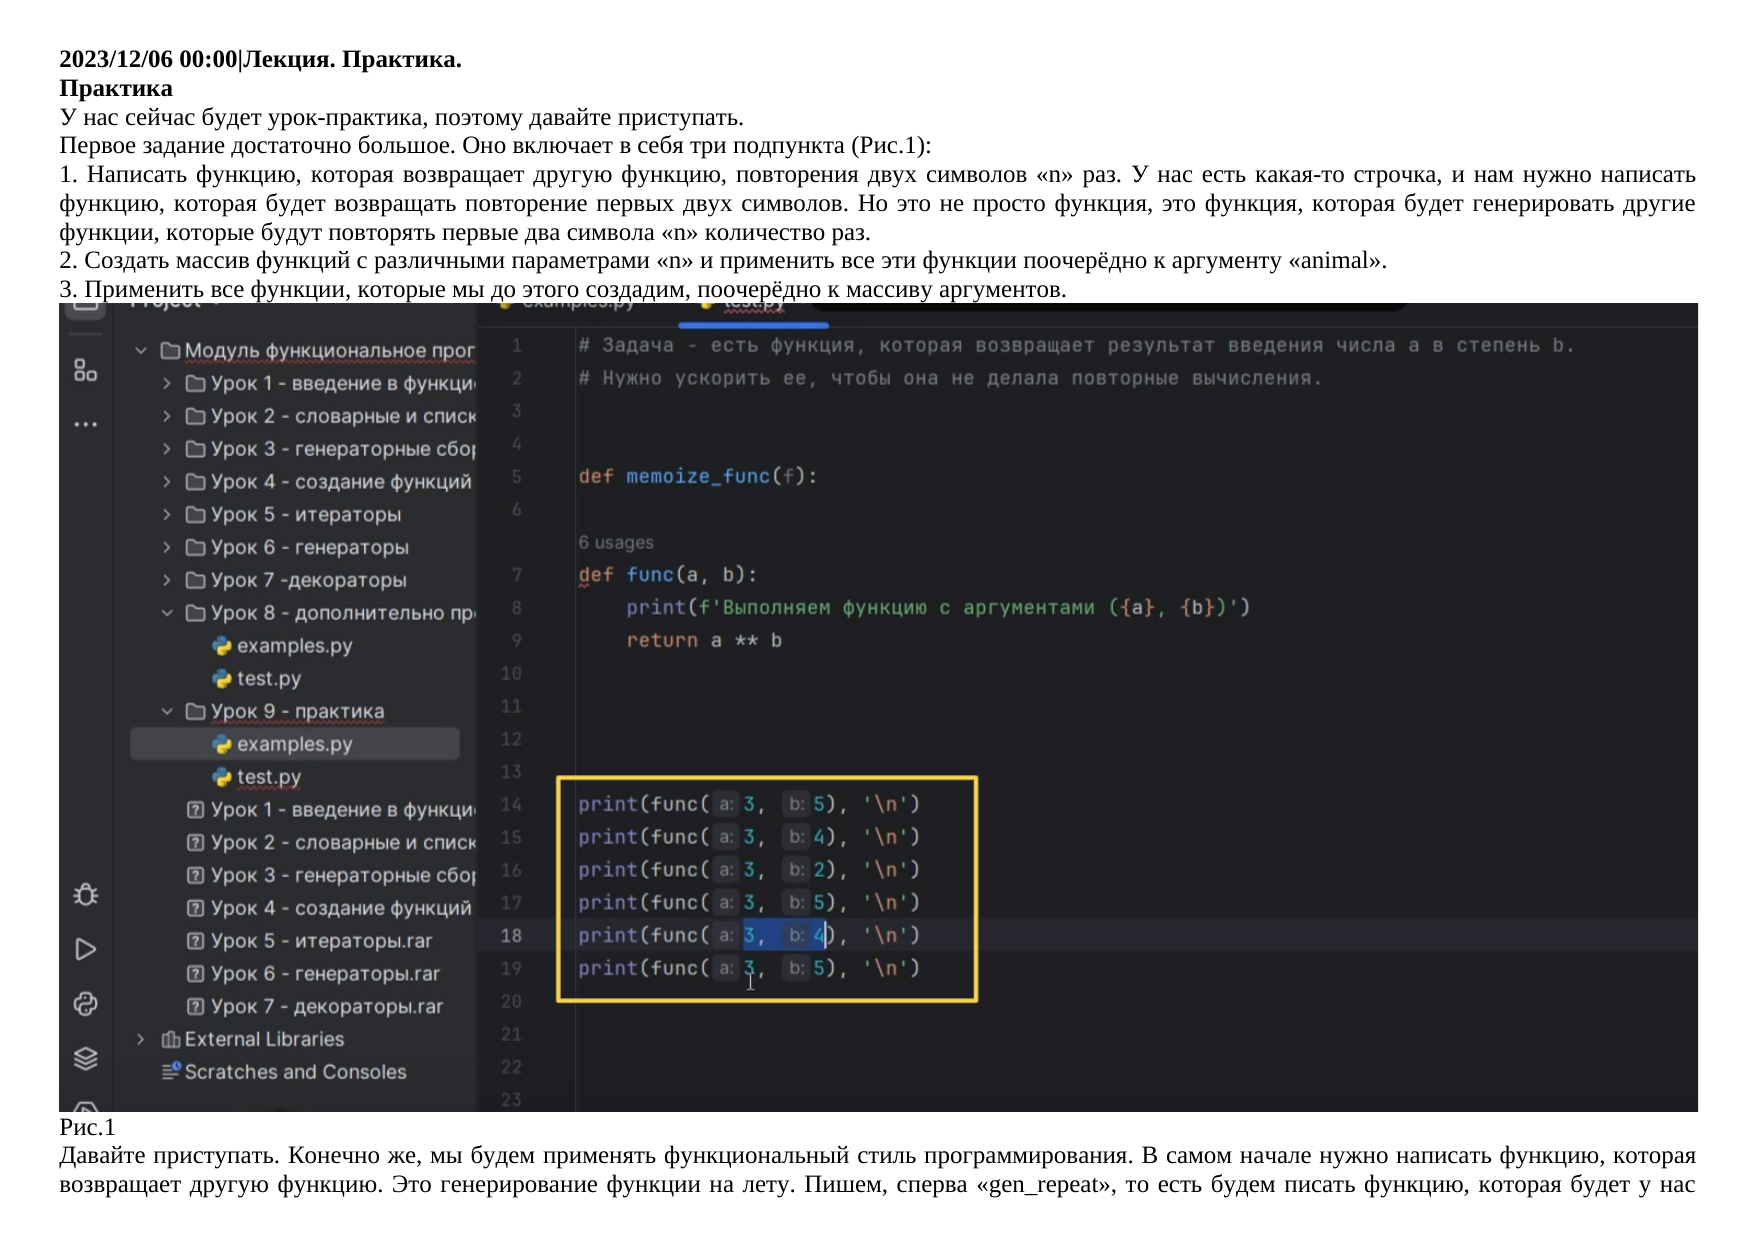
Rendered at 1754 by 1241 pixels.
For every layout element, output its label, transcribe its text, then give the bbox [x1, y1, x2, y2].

text 1. Написать функцию, которая возвращает другую функцию, повторения двух символов «n» раз. У нас есть какая-то строчка, и нам нужно написать функцию, которая будет возвращать повторение первых двух символов. Но это не просто функция, это функция, которая будет генерировать другие функции, которые будут повторять первые два символа «n» количество раз. [59, 159, 1698, 246]
text Рис.1 [59, 1112, 1698, 1140]
text Первое задание достаточно большое. Оно включает в себя три подпункта (Рис.1): [59, 131, 1698, 159]
text 2023/12/06 00:00|Лекция. Практика. [59, 44, 1698, 73]
text 3. Применить все функции, которые мы до этого создадим, поочерёдно к массиву аргументов. [59, 274, 1698, 303]
subtitle Практика [59, 73, 1698, 102]
text У нас сейчас будет урок-практика, поэтому давайте приступать. [59, 102, 1698, 131]
text 2. Создать массив функций с различными параметрами «n» и применить все эти функции поочерёдно к аргументу «animal». [59, 246, 1698, 274]
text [59, 1140, 1698, 1198]
picture [59, 303, 1699, 1112]
